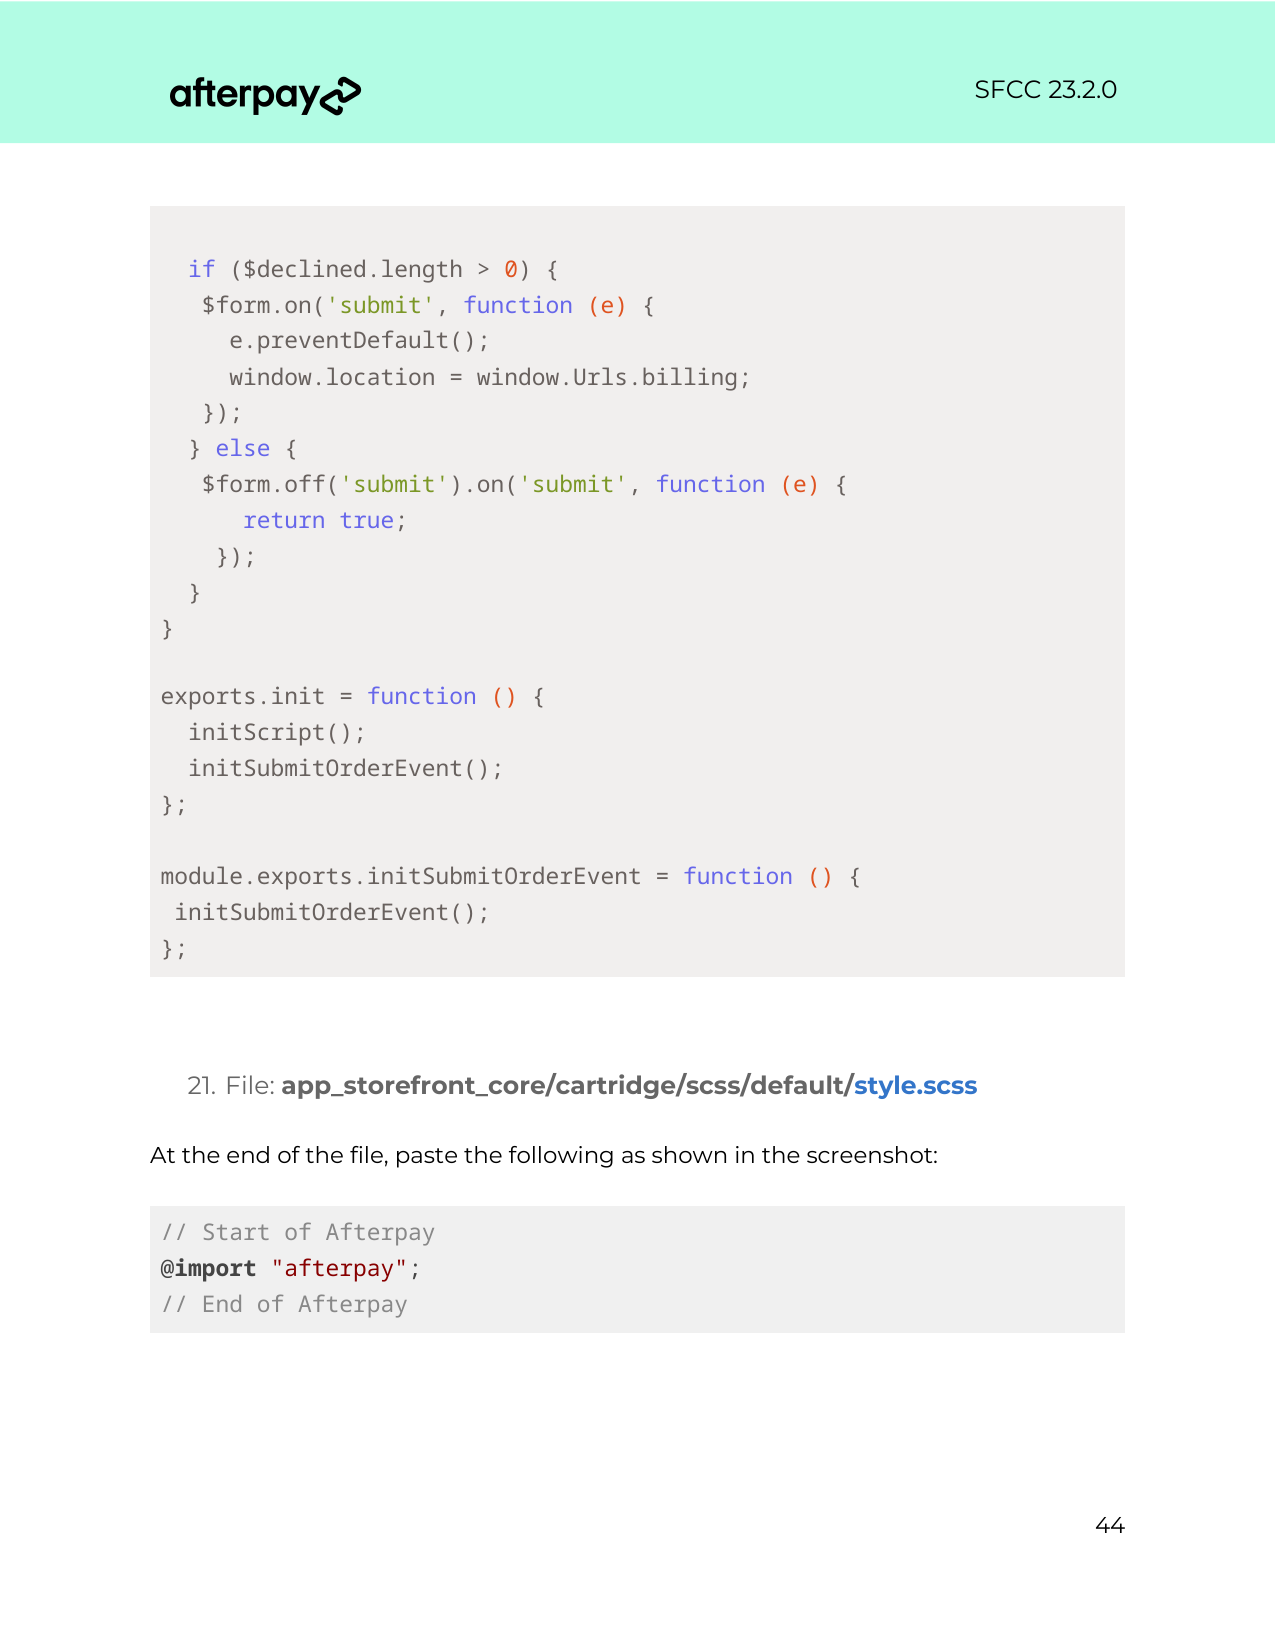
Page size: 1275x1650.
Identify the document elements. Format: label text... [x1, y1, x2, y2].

picture [134, 48, 397, 144]
subtitle File: app_storefront_core/cartridge/scss/default/style.scss [187, 1070, 1125, 1101]
table_header // Start of Afterpay @import "afterpay"; // End of Afterpay [150, 1206, 1125, 1333]
text At the end of the file, paste the following as shown in the screenshot: [150, 1141, 1125, 1169]
